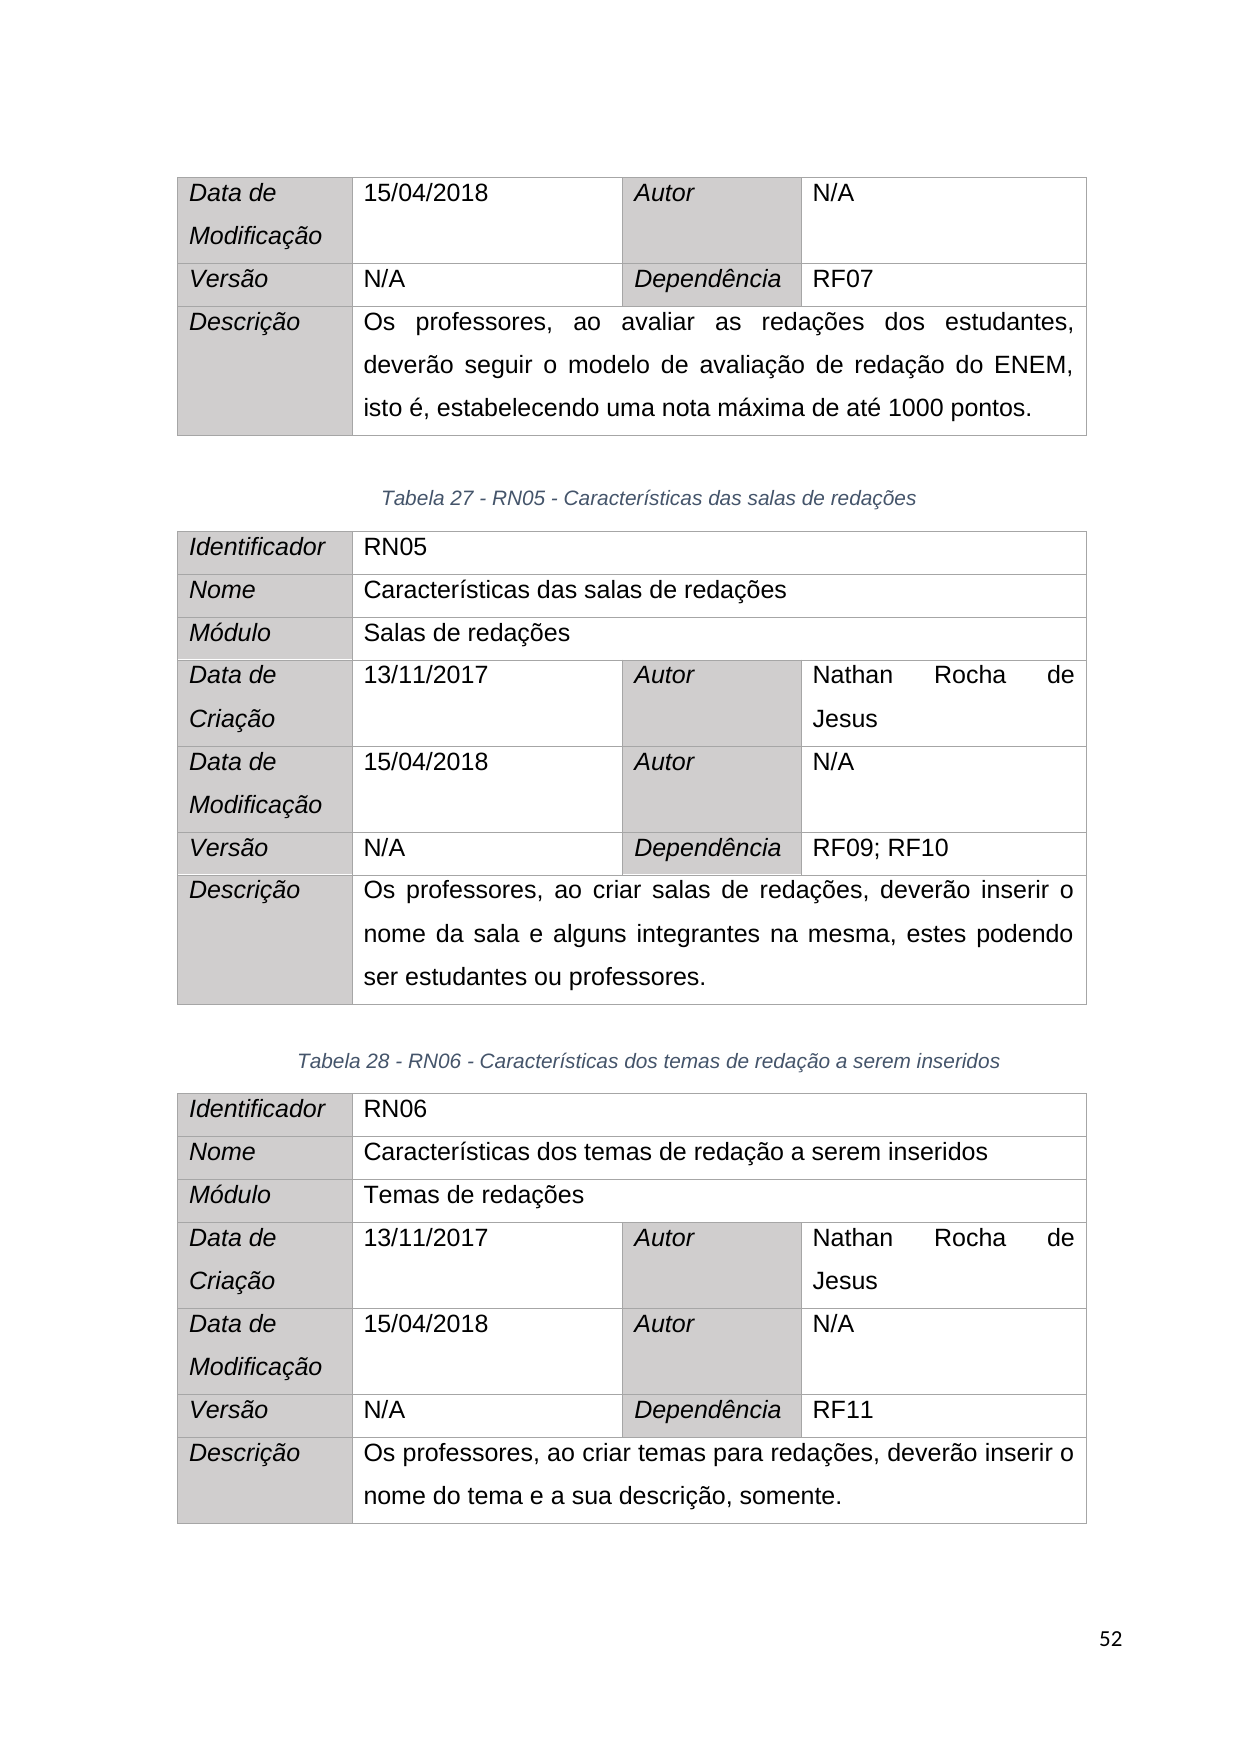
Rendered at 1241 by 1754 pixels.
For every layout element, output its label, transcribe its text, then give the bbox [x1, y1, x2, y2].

table_cell 15/04/2018 [353, 1309, 622, 1394]
table_cell Descrição [178, 307, 352, 435]
table_cell Dependência [623, 833, 801, 874]
table_cell Características das salas de redações [353, 575, 1086, 617]
table_cell 15/04/2018 [353, 178, 622, 263]
table_header Identificador [178, 532, 352, 574]
table_cell 13/11/2017 [353, 661, 622, 746]
table_cell Data de Criação [178, 661, 352, 746]
table_header Identificador [178, 1094, 352, 1136]
table_cell Autor [623, 1223, 801, 1308]
table_cell N/A [353, 833, 622, 874]
table_cell Descrição [178, 876, 352, 1004]
table_cell Os professores, ao avaliar as redações dos estudantes, deverão seguir o modelo de avaliação de redação do ENEM, isto é, estabelecendo uma nota máxima de até 1000 pontos. [353, 307, 1086, 435]
table_cell Nathan Rocha de Jesus [802, 1223, 1086, 1308]
table_cell 13/11/2017 [353, 1223, 622, 1308]
table_cell Nome [178, 575, 352, 617]
table_cell N/A [353, 1395, 622, 1437]
table_cell Versão [178, 264, 352, 306]
table_cell RF11 [802, 1395, 1086, 1437]
table_cell N/A [802, 747, 1086, 832]
table_cell Data de Criação [178, 1223, 352, 1308]
table_header RN05 [353, 532, 1086, 574]
text Tabela 27 - RN05 - Características das salas de redações [177, 486, 1122, 510]
table_header RN06 [353, 1094, 1086, 1136]
table_cell Nathan Rocha de Jesus [802, 661, 1086, 746]
table_cell Data de Modificação [178, 747, 352, 832]
table_cell Data de Modificação [178, 178, 352, 263]
table_cell Módulo [178, 1180, 352, 1222]
table_cell Descrição [178, 1438, 352, 1523]
table_cell Nome [178, 1137, 352, 1179]
table_cell Autor [623, 747, 801, 832]
table_cell Autor [623, 1309, 801, 1394]
table_cell Dependência [623, 1395, 801, 1437]
table_cell N/A [802, 1309, 1086, 1394]
table_cell Características dos temas de redação a serem inseridos [353, 1137, 1086, 1179]
table_cell Data de Modificação [178, 1309, 352, 1394]
table_cell Módulo [178, 618, 352, 659]
table_cell 15/04/2018 [353, 747, 622, 832]
table_cell Versão [178, 1395, 352, 1437]
table_cell Dependência [623, 264, 801, 306]
table_cell Salas de redações [353, 618, 1086, 659]
table_cell N/A [353, 264, 622, 306]
text Tabela 28 - RN06 - Características dos temas de redação a serem inseridos [177, 1048, 1122, 1072]
table_cell Versão [178, 833, 352, 874]
table_cell Os professores, ao criar temas para redações, deverão inserir o nome do tema e a sua descrição, somente. [353, 1438, 1086, 1523]
table_cell Temas de redações [353, 1180, 1086, 1222]
table_cell Autor [623, 178, 801, 263]
table_cell RF09; RF10 [802, 833, 1086, 874]
table_cell Os professores, ao criar salas de redações, deverão inserir o nome da sala e alguns integrantes na mesma, estes podendo ser estudantes ou professores. [353, 876, 1086, 1004]
table_cell Autor [623, 661, 801, 746]
table_cell N/A [802, 178, 1086, 263]
table_cell RF07 [802, 264, 1086, 306]
